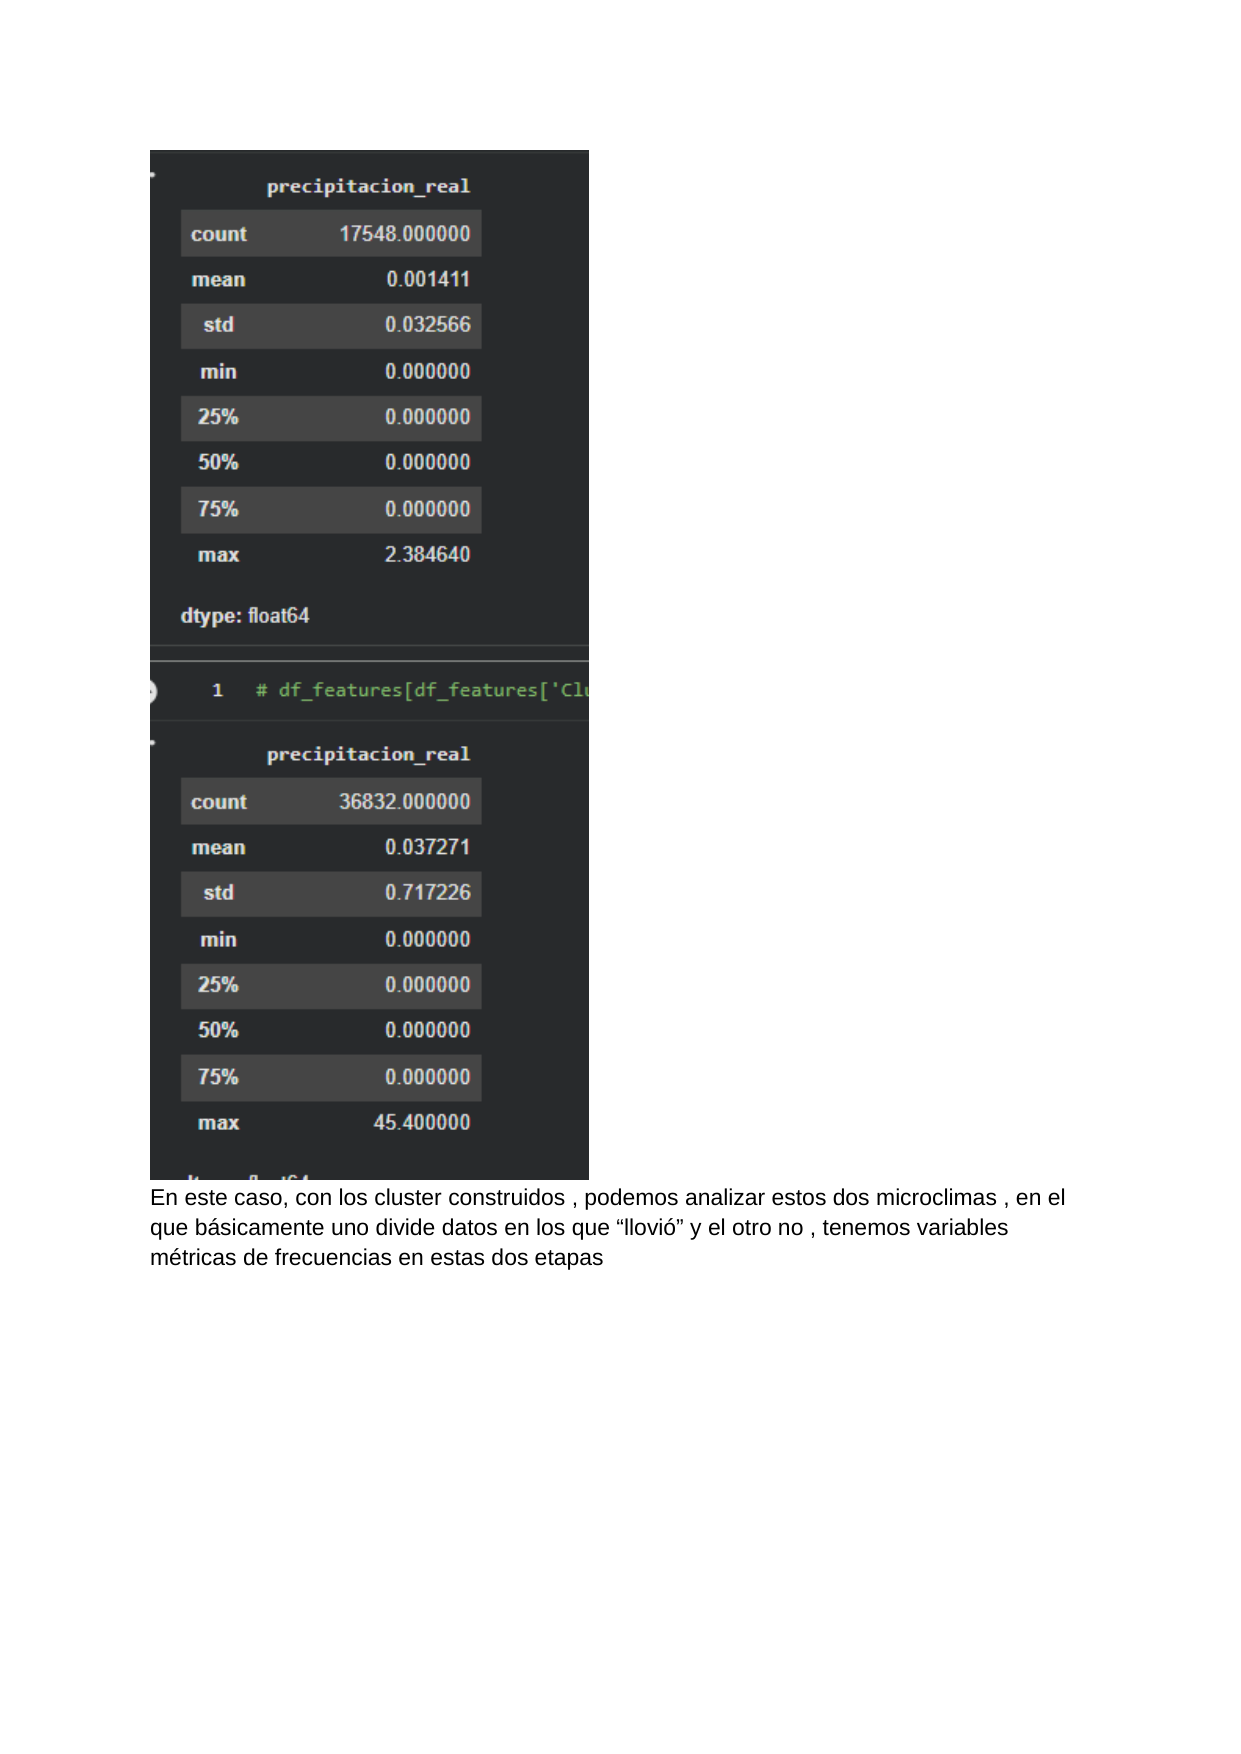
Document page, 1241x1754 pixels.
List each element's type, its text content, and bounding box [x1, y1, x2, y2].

picture [150, 150, 589, 1180]
text En este caso, con los cluster construidos , podemos analizar estos dos microclimas , en el que básicamente uno divide datos en los que “llovió” y el otro no , tenemos variables métricas de frecuencias en estas dos etapas [150, 1183, 1090, 1270]
